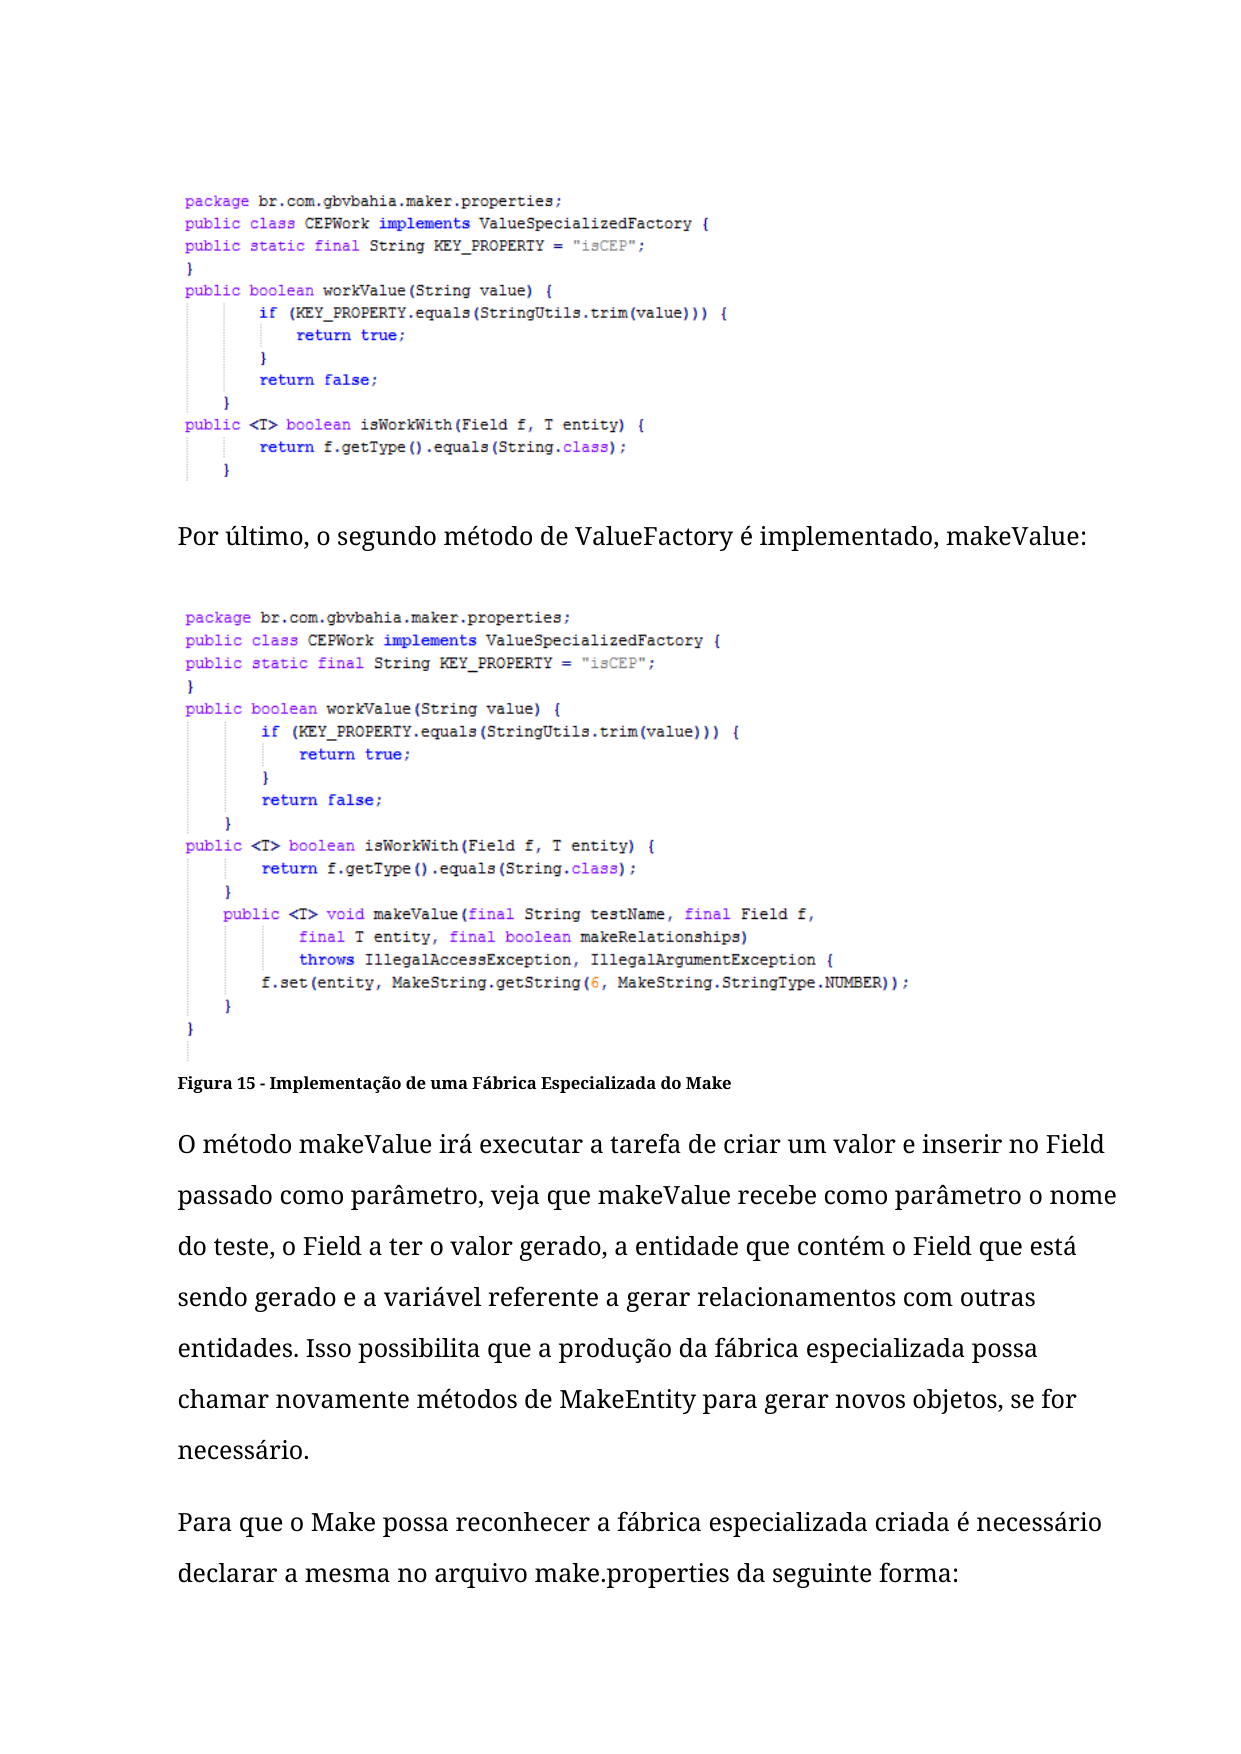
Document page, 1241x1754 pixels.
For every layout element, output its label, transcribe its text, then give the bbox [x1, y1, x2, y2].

picture [177, 590, 962, 1061]
picture [177, 177, 758, 481]
text Para que o Make possa reconhecer a fábrica especializada criada é necessário declarar a mesma no arquivo make.properties da seguinte forma: [177, 1505, 1122, 1590]
text Por último, o segundo método de ValueFactory é implementado, makeValue: [177, 518, 1122, 552]
text O método makeValue irá executar a tarefa de criar um valor e inserir no Field passado como parâmetro, veja que makeValue recebe como parâmetro o nome do teste, o Field a ter o valor gerado, a entidade que contém o Field que está sendo gerado e a variável referente a gerar relacionamentos com outras entidades. Isso possibilita que a produção da fábrica especializada possa chamar novamente métodos de MakeEntity para gerar novos objetos, se for necessário. [177, 1127, 1122, 1467]
